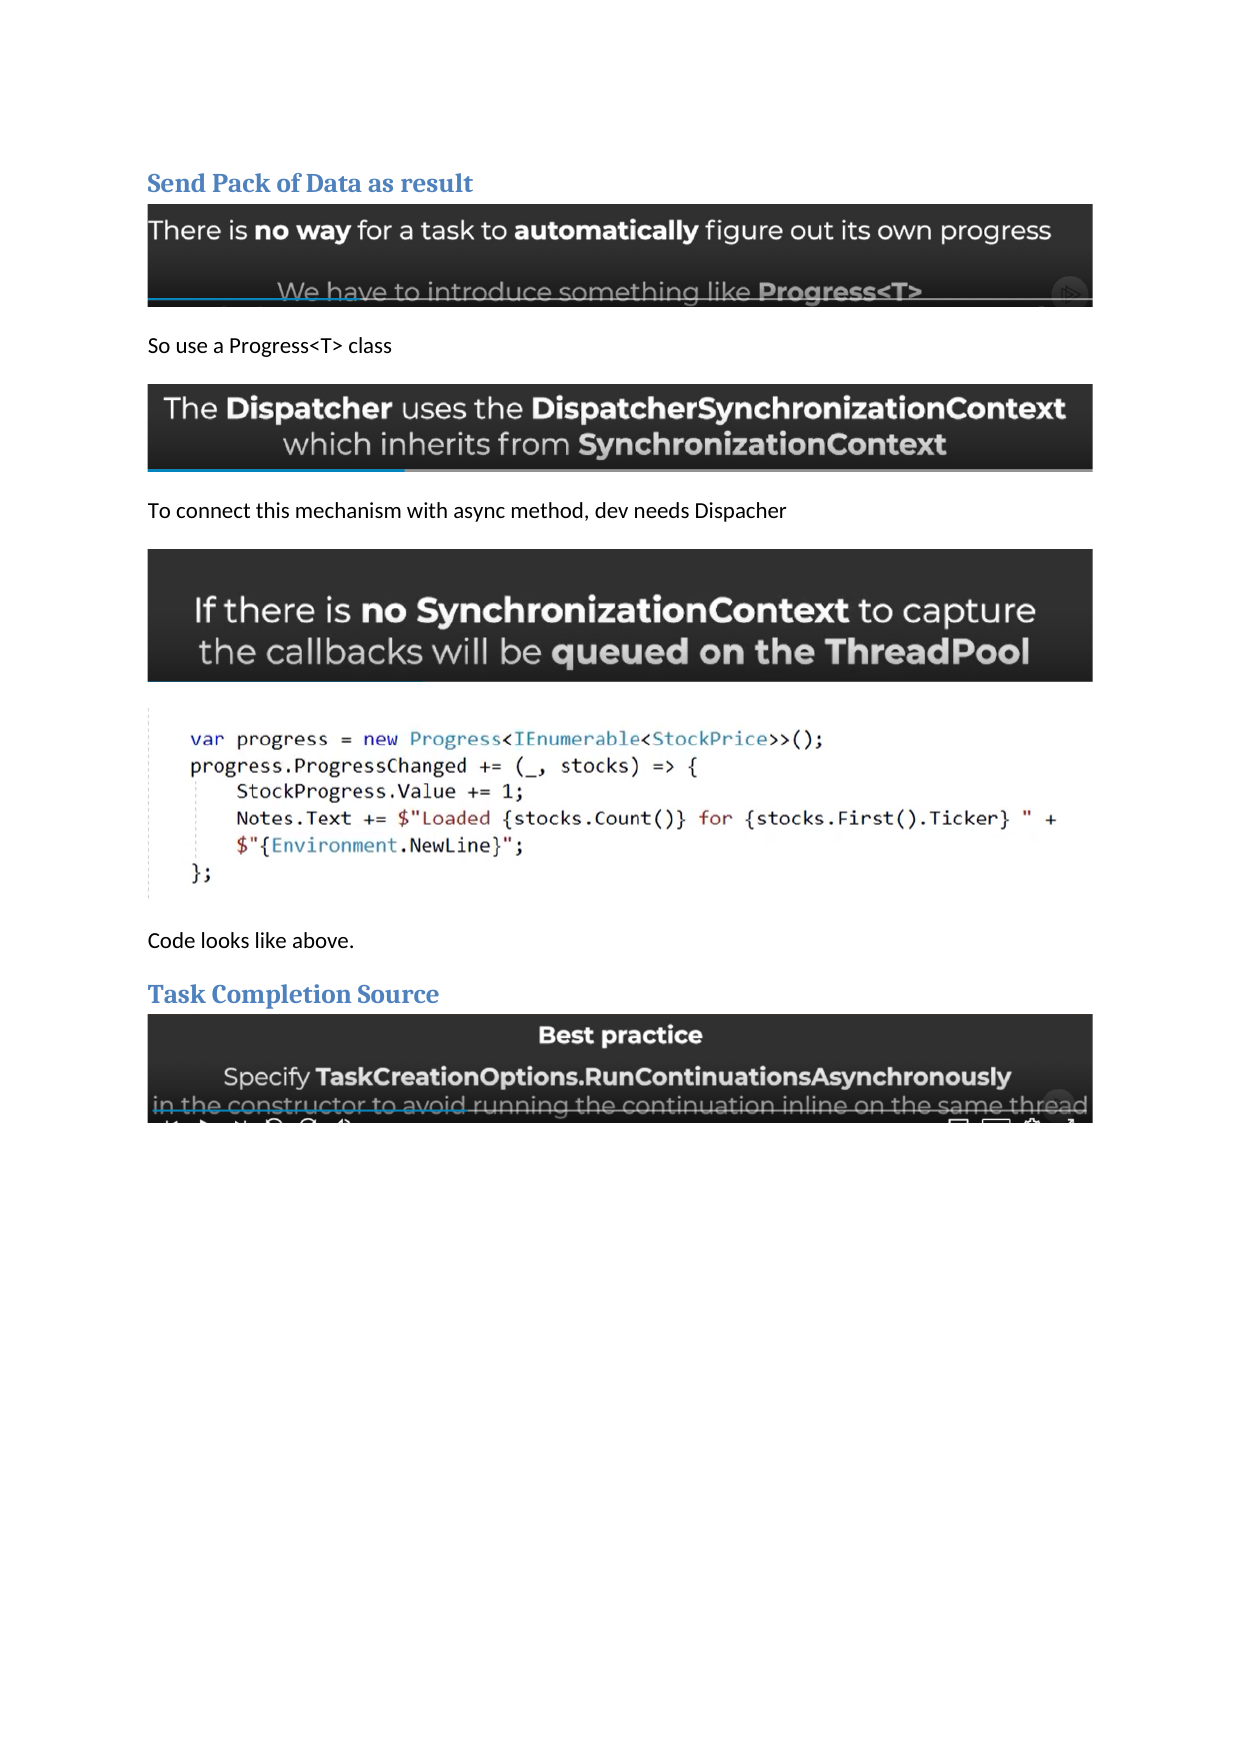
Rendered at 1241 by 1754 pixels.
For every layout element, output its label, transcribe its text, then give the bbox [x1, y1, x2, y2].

text Code looks like above. [148, 926, 1093, 954]
text To connect this mechanism with async method, dev needs Dispacher [148, 496, 1093, 524]
picture [147, 706, 1093, 901]
subtitle Task Completion Source [148, 979, 1093, 1010]
subtitle Send Pack of Data as result [148, 168, 1093, 199]
picture [147, 549, 1093, 682]
picture [147, 384, 1093, 472]
picture [147, 1014, 1093, 1123]
text So use a Progress<T> class [148, 332, 1093, 360]
picture [147, 204, 1093, 307]
